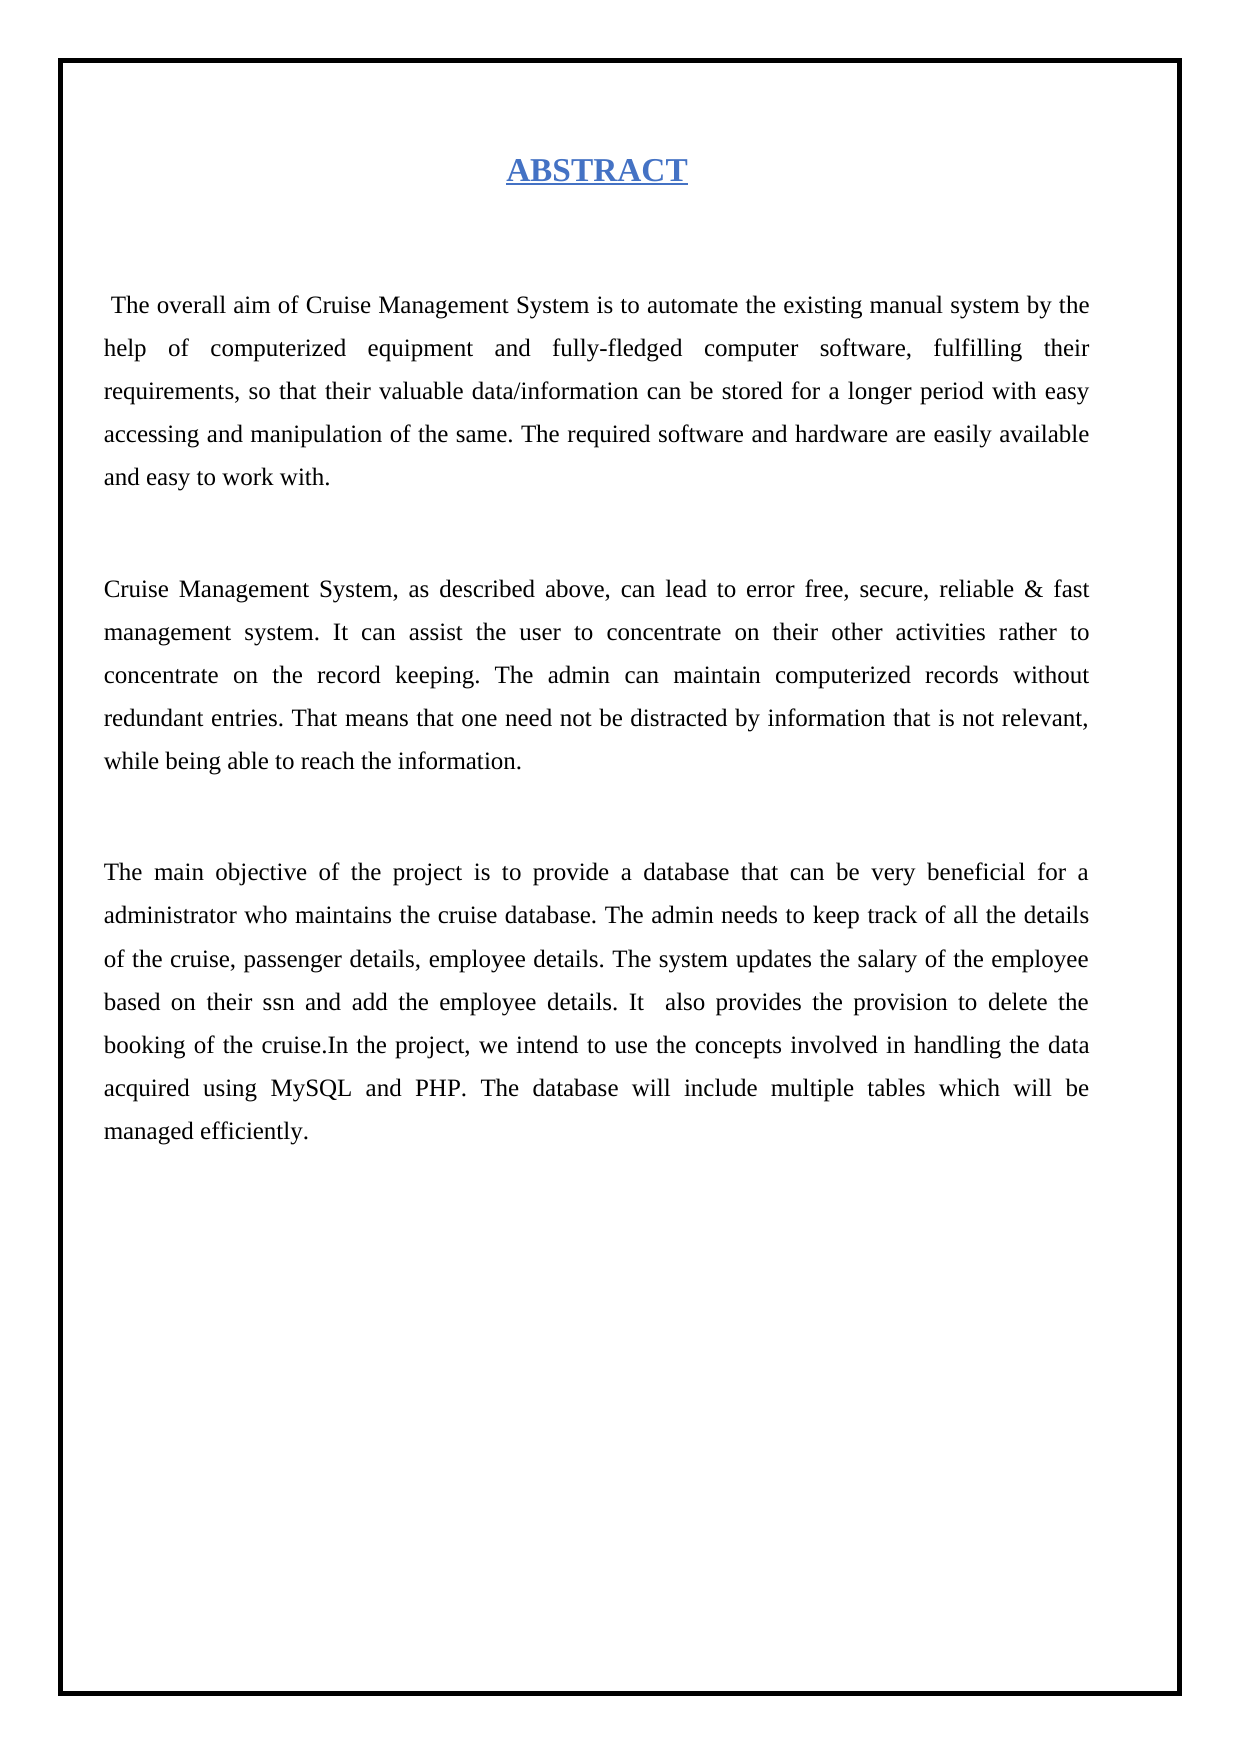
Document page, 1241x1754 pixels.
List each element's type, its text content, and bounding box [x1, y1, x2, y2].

text The main objective of the project is to provide a database that can be very beneficial for a administrator who maintains the cruise database. The admin needs to keep track of all the details of the cruise, passenger details, employee details. The system updates the salary of the employee based on their ssn and add the employee details. It also provides the provision to delete the booking of the cruise.In the project, we intend to use the concepts involved in handling the data acquired using MySQL and PHP. The database will include multiple tables which will be managed efficiently.TABLE OF CONTENT [103, 857, 1090, 1145]
text The overall aim of Cruise Management System is to automate the existing manual system by the help of computerized equipment and fully-fledged computer software, fulfilling their requirements, so that their valuable data/information can be stored for a longer period with easy accessing and manipulation of the same. The required software and hardware are easily available and easy to work with. [103, 290, 1090, 491]
text Cruise Management System, as described above, can lead to error free, secure, reliable & fast management system. It can assist the user to concentrate on their other activities rather to concentrate on the record keeping. The admin can maintain computerized records without redundant entries. That means that one need not be distracted by information that is not relevant, while being able to reach the information. [103, 574, 1090, 775]
text ABSTRACT [103, 150, 1090, 188]
